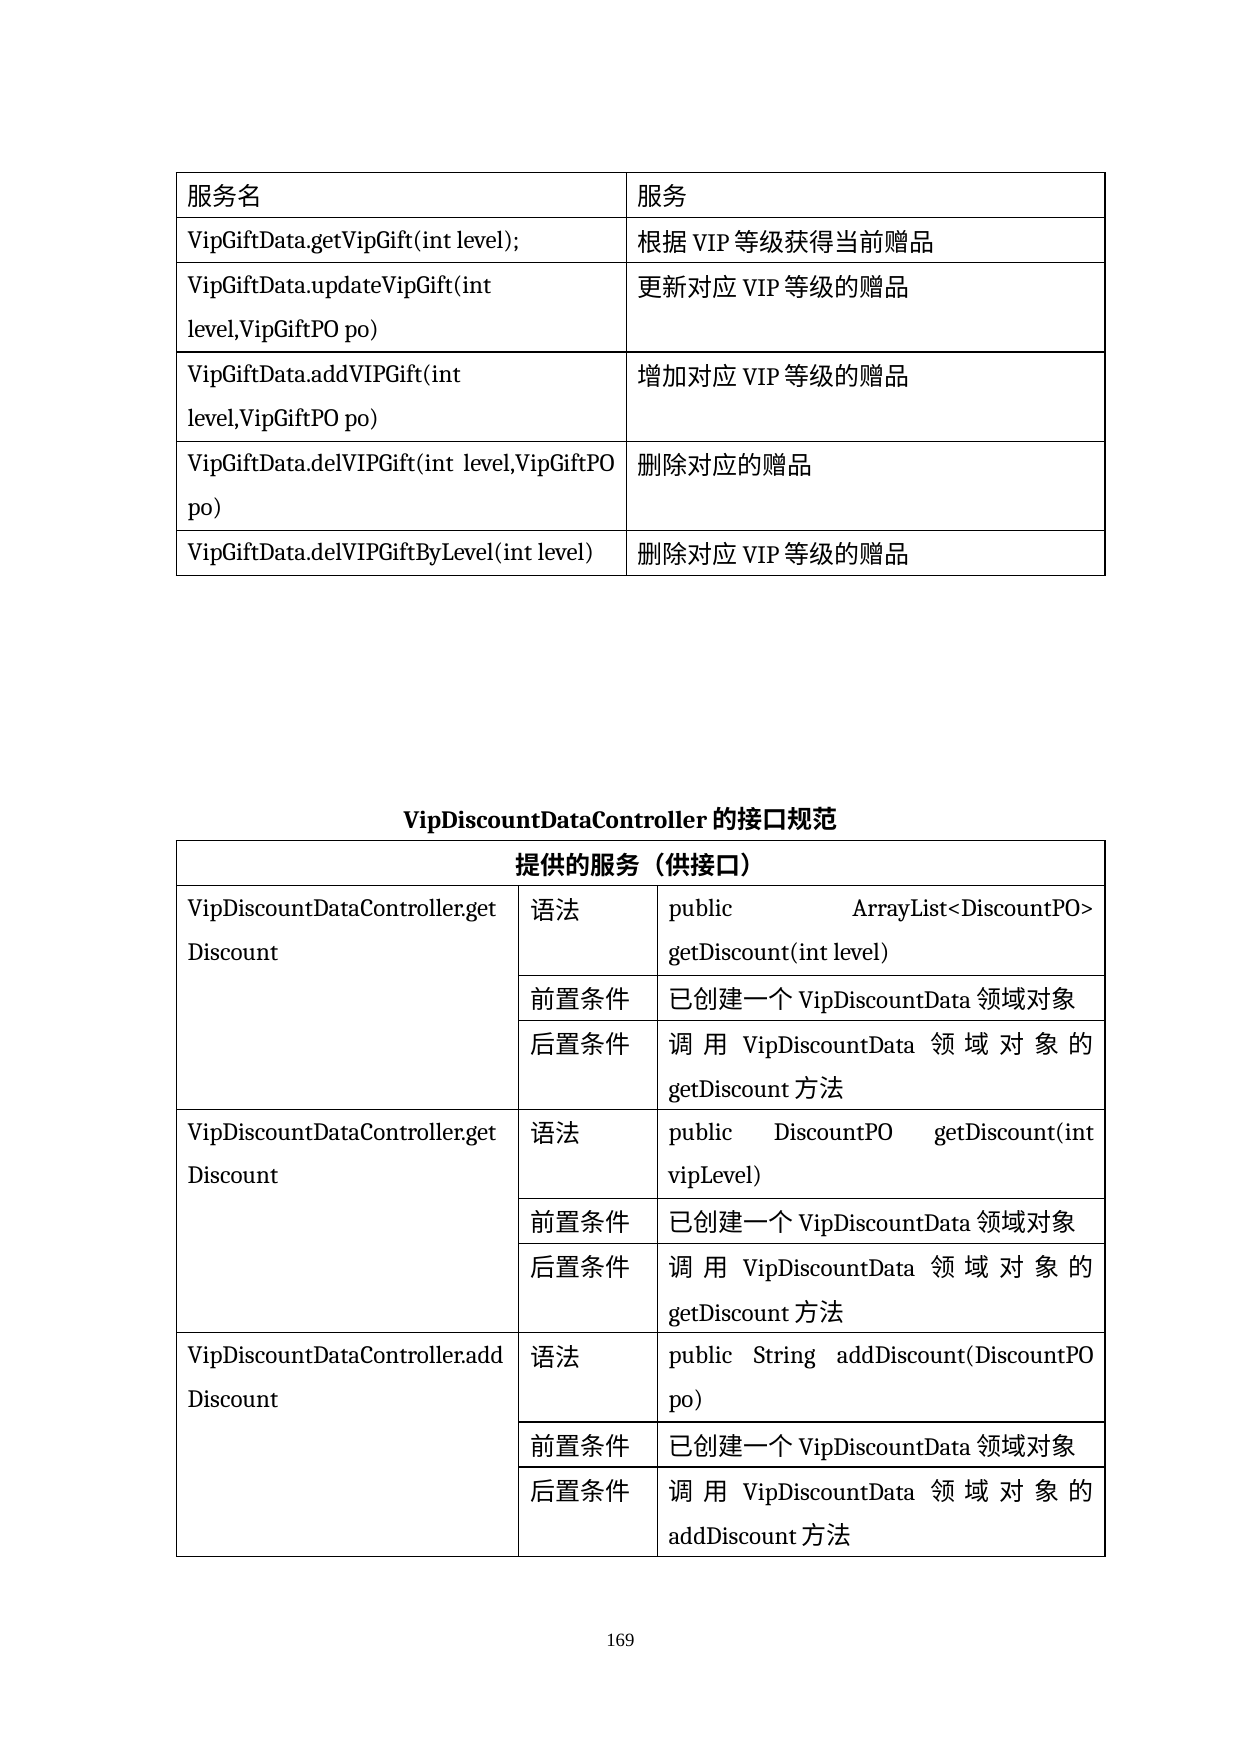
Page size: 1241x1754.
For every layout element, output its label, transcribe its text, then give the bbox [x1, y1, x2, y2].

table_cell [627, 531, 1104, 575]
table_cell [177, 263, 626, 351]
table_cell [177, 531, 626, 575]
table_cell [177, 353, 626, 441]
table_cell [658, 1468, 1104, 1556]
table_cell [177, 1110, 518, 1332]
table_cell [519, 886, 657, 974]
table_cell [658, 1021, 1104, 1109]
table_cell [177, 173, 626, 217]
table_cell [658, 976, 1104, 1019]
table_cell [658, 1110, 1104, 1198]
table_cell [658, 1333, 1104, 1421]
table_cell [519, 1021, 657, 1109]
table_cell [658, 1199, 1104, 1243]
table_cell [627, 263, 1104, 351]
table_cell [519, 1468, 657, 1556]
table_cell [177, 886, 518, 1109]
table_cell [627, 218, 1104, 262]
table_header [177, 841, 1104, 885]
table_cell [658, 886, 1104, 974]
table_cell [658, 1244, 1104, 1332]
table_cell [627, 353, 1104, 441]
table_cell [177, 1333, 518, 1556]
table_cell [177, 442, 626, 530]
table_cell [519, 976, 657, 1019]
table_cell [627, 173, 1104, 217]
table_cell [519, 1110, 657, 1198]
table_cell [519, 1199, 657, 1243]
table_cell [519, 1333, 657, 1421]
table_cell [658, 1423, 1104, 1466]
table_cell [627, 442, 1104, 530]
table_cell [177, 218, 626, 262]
text VipDiscountDataController的接口规范 [187, 796, 1053, 840]
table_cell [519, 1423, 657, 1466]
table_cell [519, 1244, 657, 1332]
